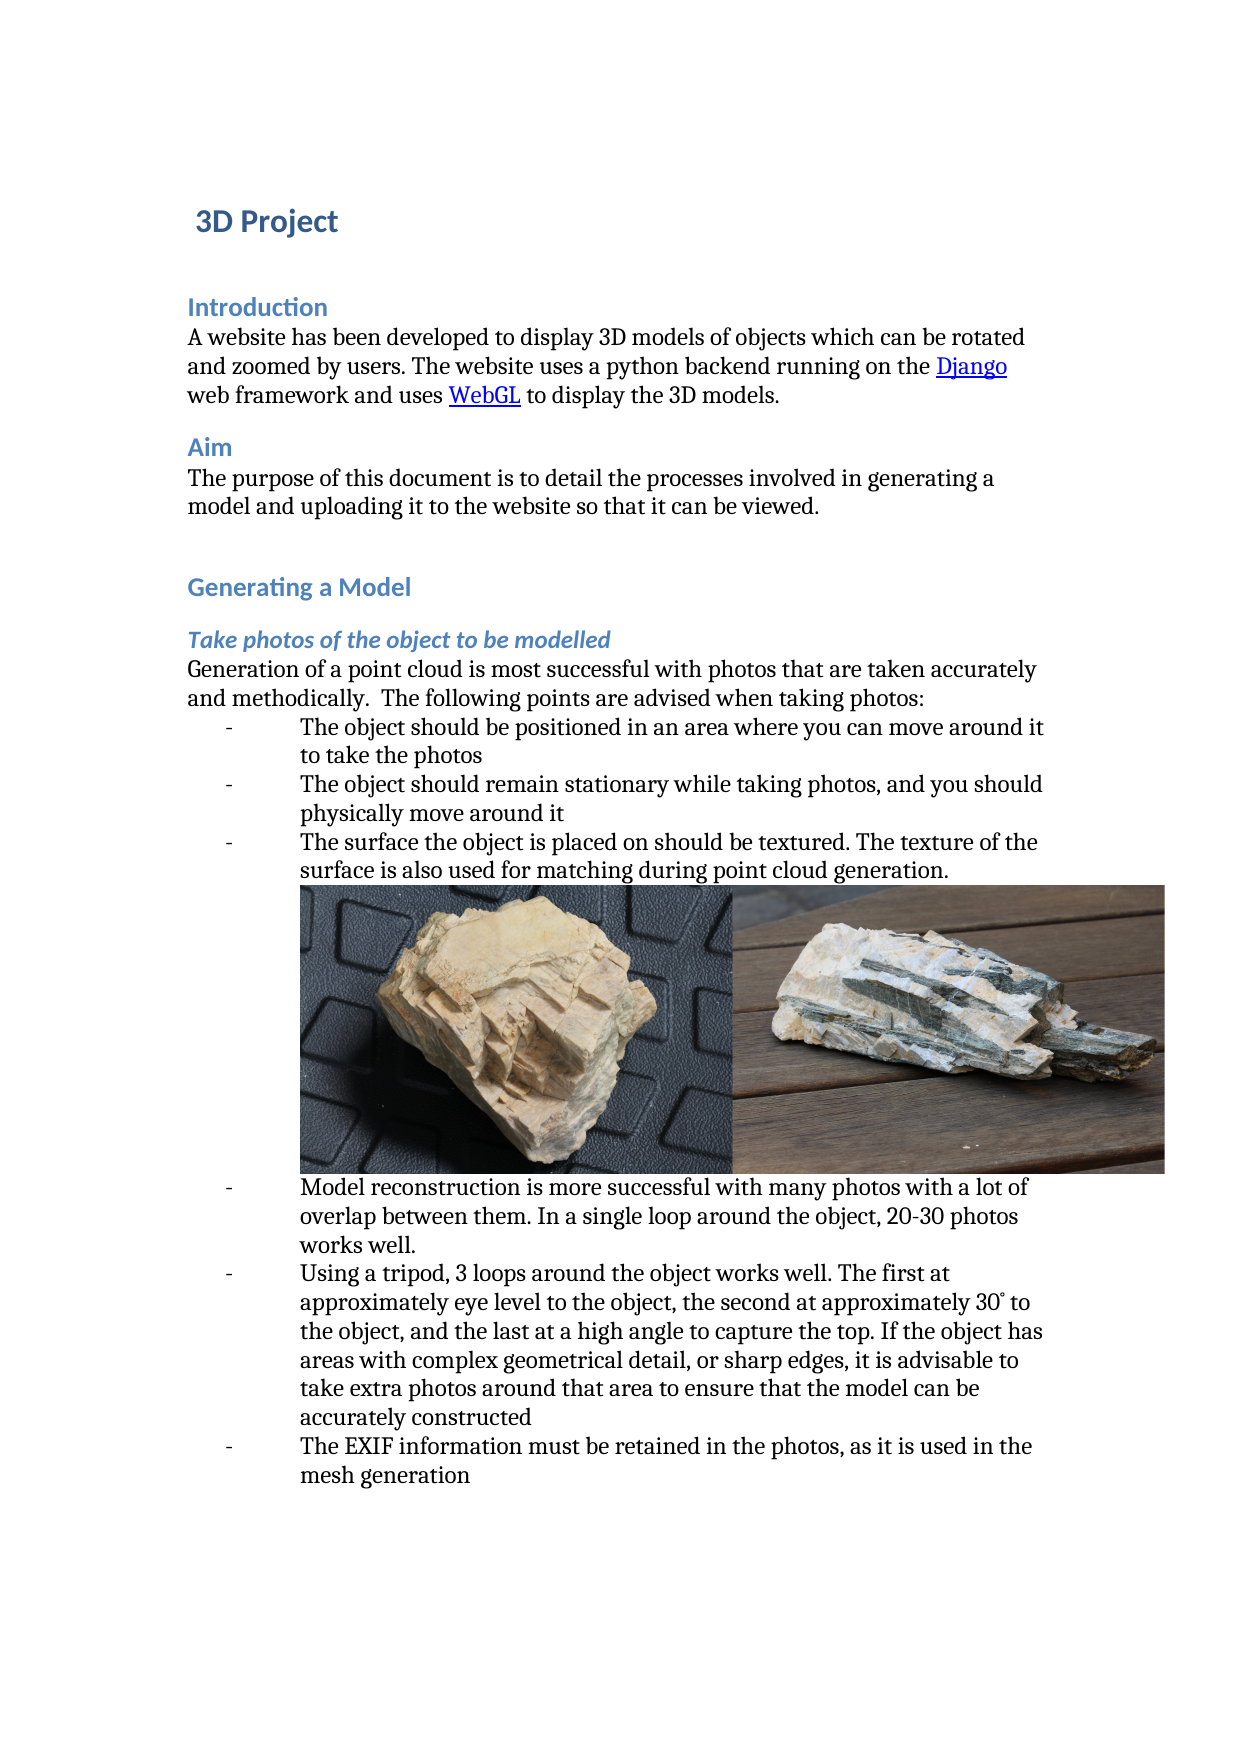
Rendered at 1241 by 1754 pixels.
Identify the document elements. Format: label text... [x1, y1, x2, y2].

subtitle Aim [187, 430, 1053, 463]
subtitle 3D Project [187, 200, 1053, 241]
list The EXIF information must be retained in the photos, as it is used in the mesh generation [225, 1432, 1053, 1489]
list The object should be positioned in an area where you can move around it to take the photos [225, 712, 1053, 770]
subtitle Take photos of the object to be modelled [187, 624, 1053, 655]
picture [300, 885, 1165, 1174]
subtitle Introduction [187, 290, 1053, 323]
list The object should remain stationary while taking photos, and you should physically move around it [225, 770, 1053, 827]
list Model reconstruction is more successful with many photos with a lot of overlap between them. In a single loop around the object, 20-30 photos works well. [225, 1173, 1053, 1259]
subtitle Generating a Model [187, 571, 1053, 603]
list Using a tripod, 3 loops around the object works well. The first at approximately eye level to the object, the second at approximately 30˚ to the object, and the last at a high angle to capture the top. If the object has areas with complex geometrical detail, or sharp edges, it is advisable to take extra photos around that area to ensure that the model can be accurately constructed [225, 1259, 1053, 1432]
text The purpose of this document is to detail the processes involved in generating a model and uploading it to the website so that it can be viewed. [187, 463, 1053, 521]
text Generation of a point cloud is most successful with photos that are taken accurately and methodically. The following points are advised when taking photos: [187, 655, 1053, 712]
text A website has been developed to display 3D models of objects which can be rotated and zoomed by users. The website uses a python backend running on the Django web framework and uses WebGL to display the 3D models. [187, 323, 1053, 409]
